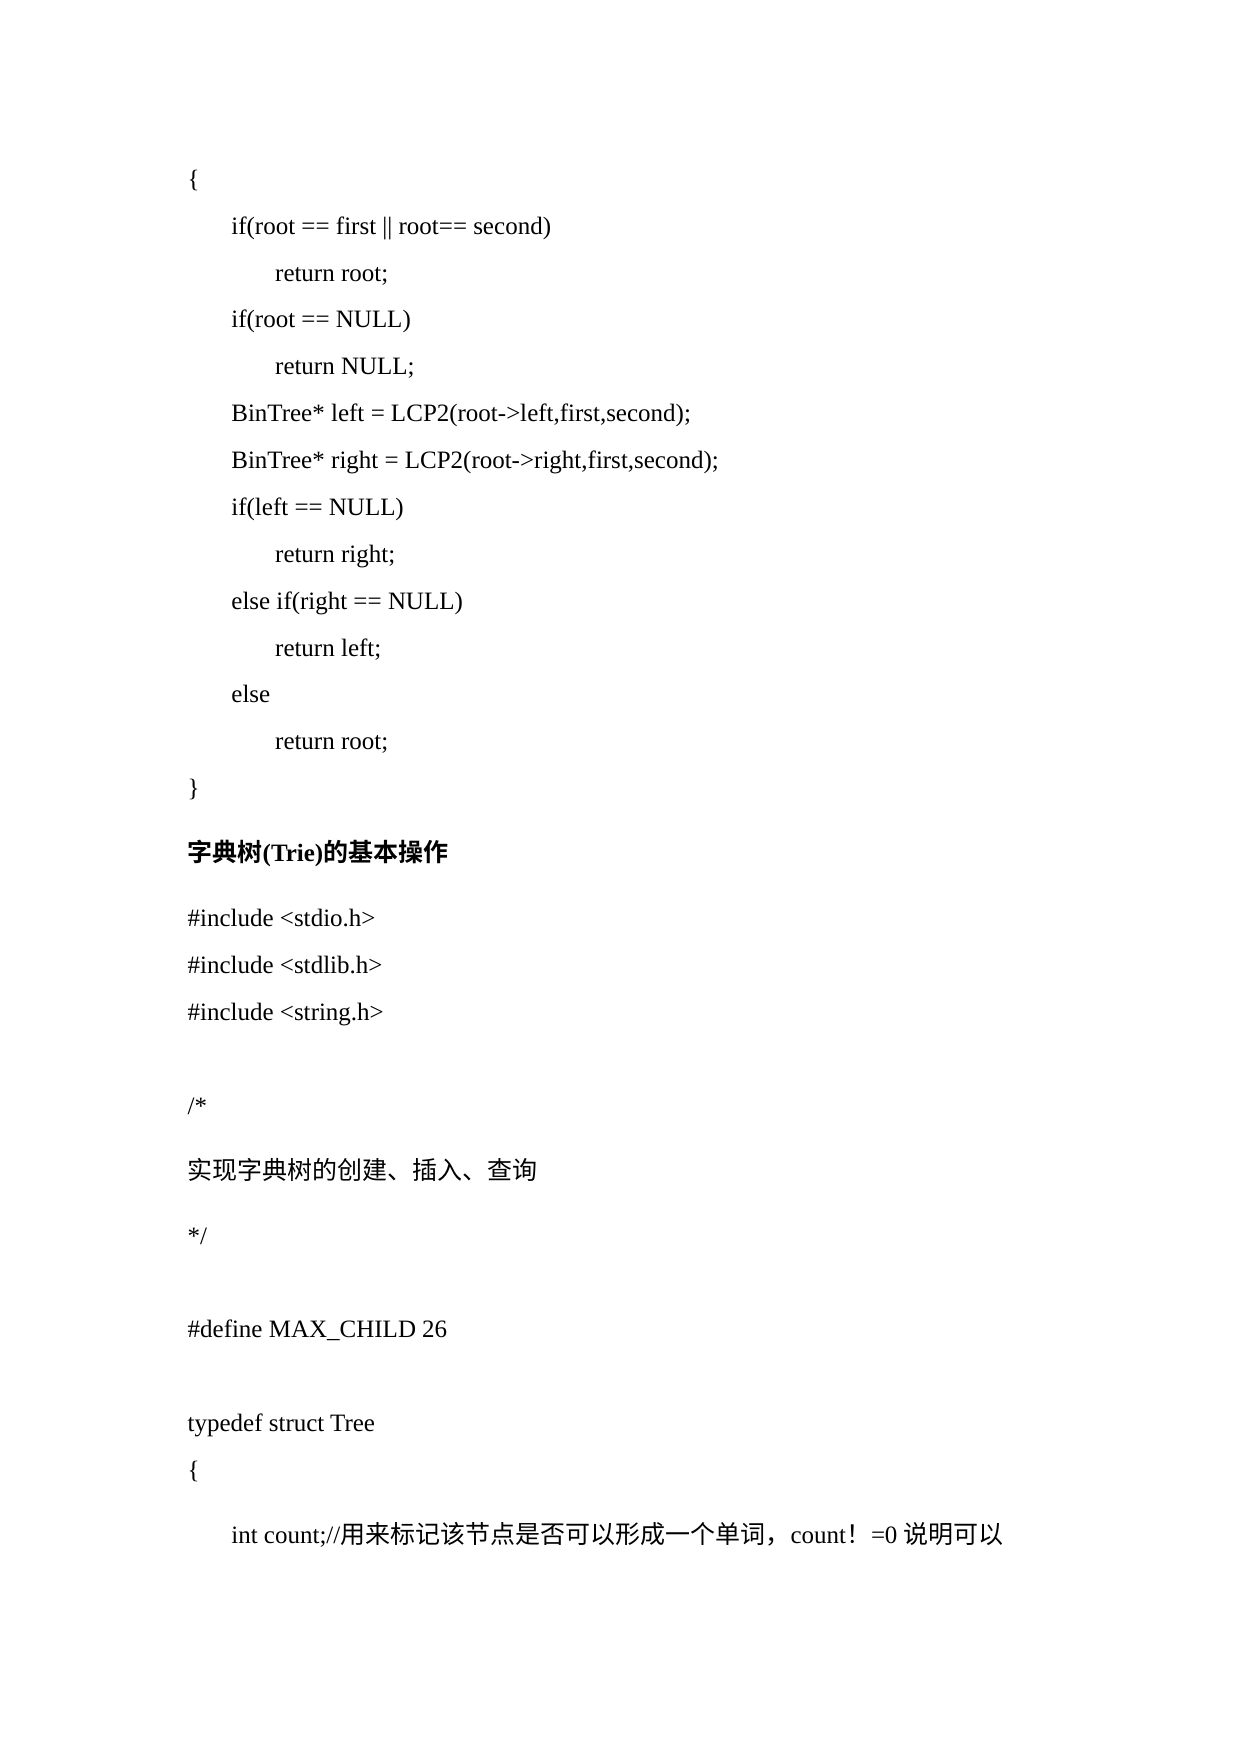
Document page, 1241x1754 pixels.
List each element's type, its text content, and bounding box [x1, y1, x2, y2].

text return root; [187, 256, 1053, 288]
text typedef struct Tree [187, 1406, 1053, 1439]
text #define MAX_CHILD 26 [187, 1313, 1053, 1345]
text BinTree* right = LCP2(root->right,first,second); [187, 443, 1053, 476]
text BinTree* left = LCP2(root->left,first,second); [187, 396, 1053, 429]
subtitle 字典树(Trie)的基本操作 [187, 818, 1053, 883]
text } [187, 771, 1053, 804]
text int count;//用来标记该节点是否可以形成一个单词，count！=0 说明可以 [187, 1500, 1053, 1565]
text if(root == NULL) [187, 303, 1053, 335]
text return right; [187, 537, 1053, 569]
text { [187, 162, 1053, 194]
text { [187, 1453, 1053, 1486]
text #include <stdio.h> [187, 901, 1053, 934]
text if(left == NULL) [187, 490, 1053, 523]
text else if(right == NULL) [187, 584, 1053, 616]
text return root; [187, 724, 1053, 757]
text #include <stdlib.h> [187, 948, 1053, 981]
text #include <string.h> [187, 995, 1053, 1028]
text */ [187, 1219, 1053, 1251]
text 实现字典树的创建、插入、查询 [187, 1136, 1053, 1201]
text if(root == first || root== second) [187, 209, 1053, 241]
text else [187, 678, 1053, 710]
text return NULL; [187, 349, 1053, 382]
text /* [187, 1089, 1053, 1121]
text return left; [187, 631, 1053, 663]
